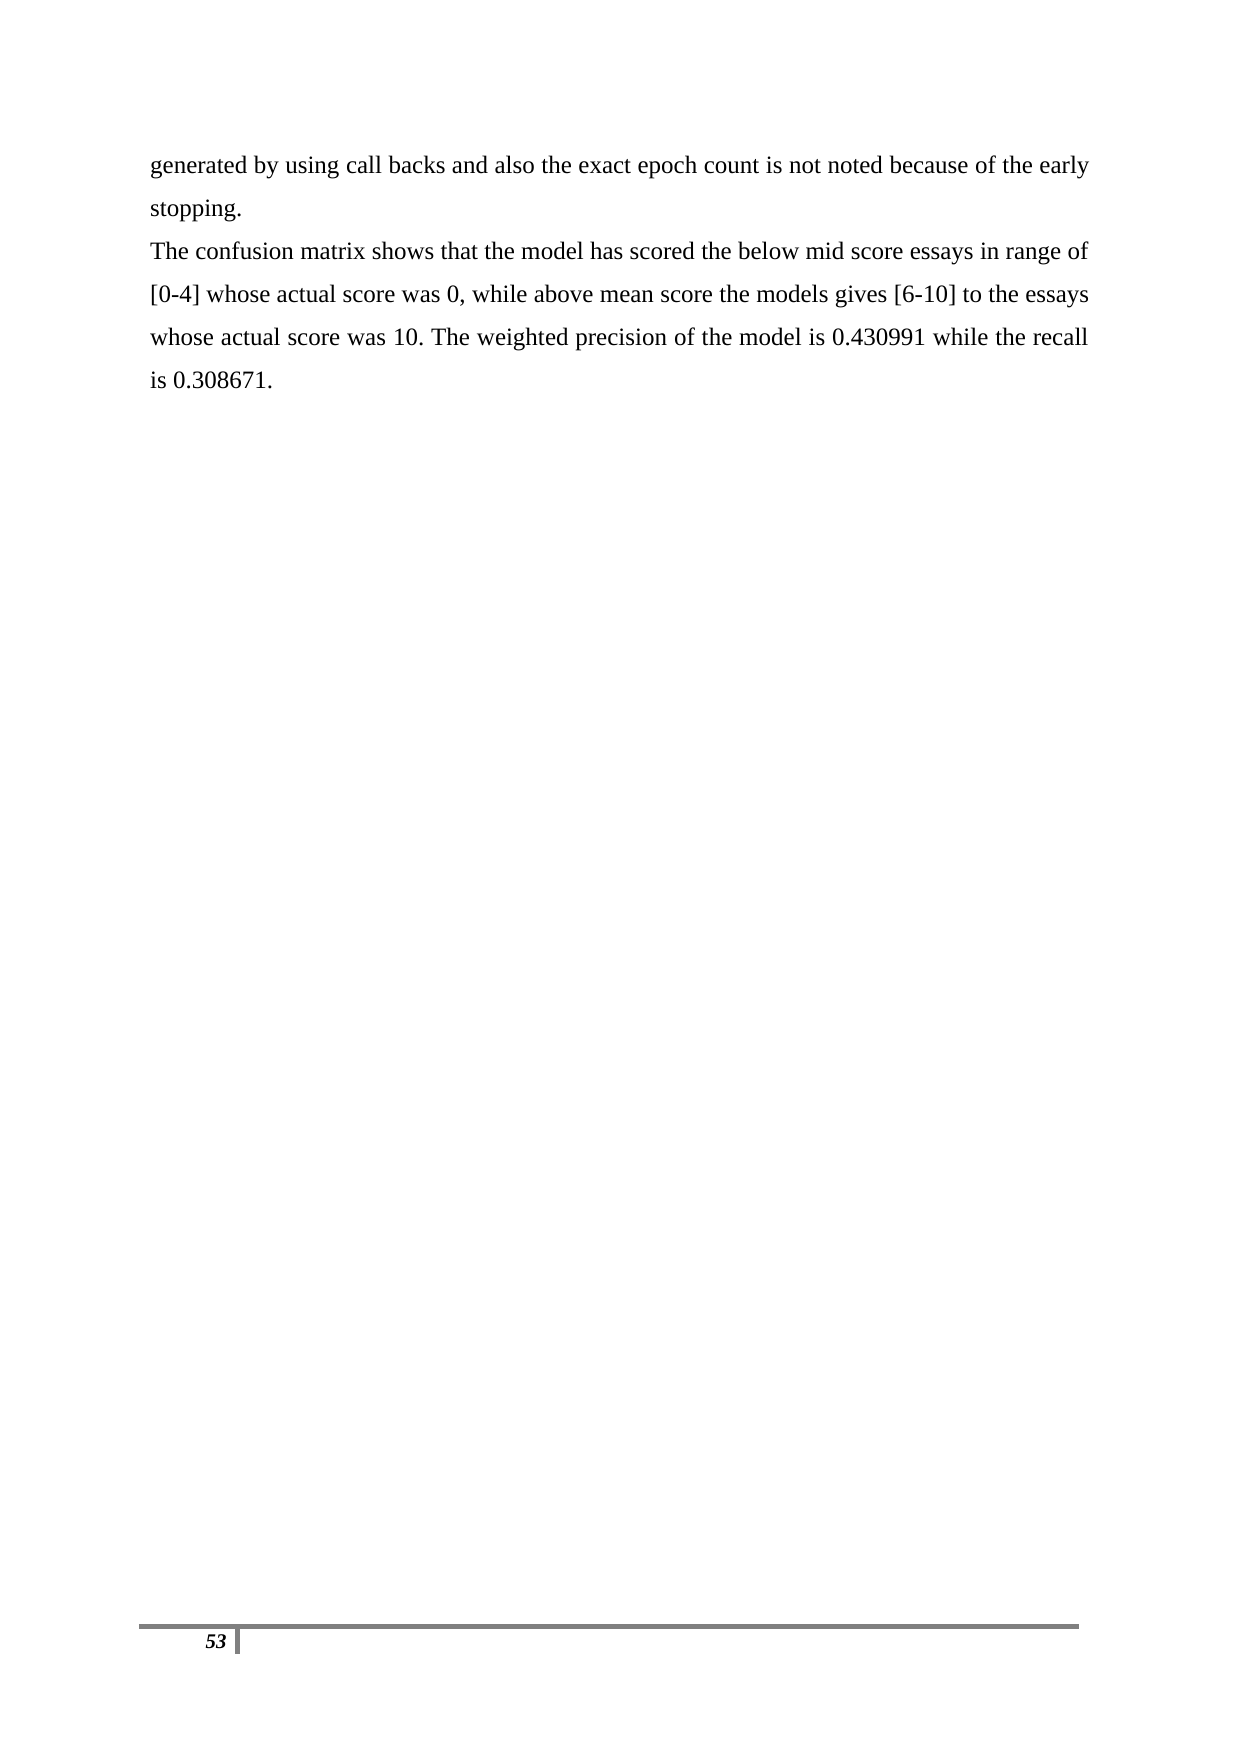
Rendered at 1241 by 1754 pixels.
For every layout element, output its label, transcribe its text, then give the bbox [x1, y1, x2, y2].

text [150, 150, 1090, 222]
text The confusion matrix shows that the model has scored the below mid score essays in range of [0-4] whose actual score was 0, while above mean score the models gives [6-10] to the essays whose actual score was 10. The weighted precision of the model is 0.430991 while the recall is 0.308671. [150, 236, 1090, 394]
